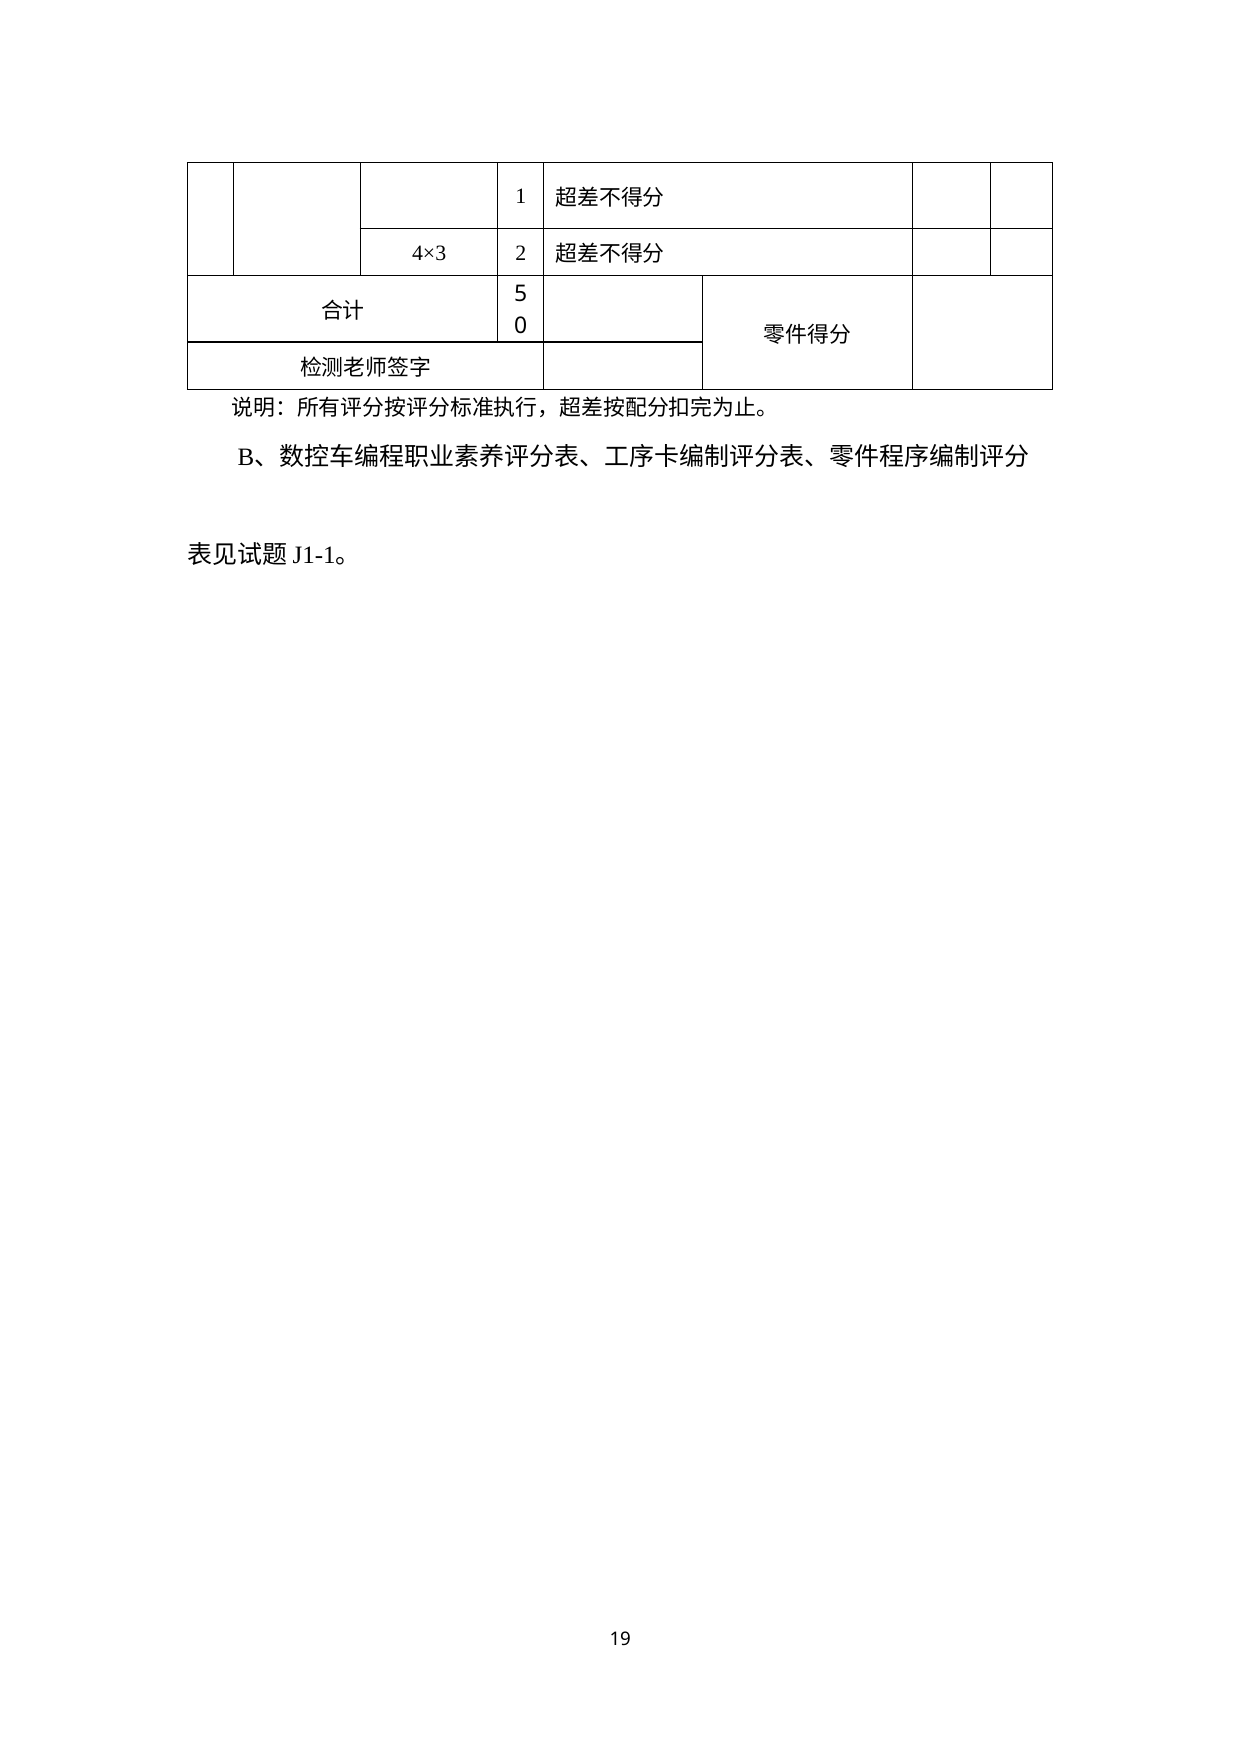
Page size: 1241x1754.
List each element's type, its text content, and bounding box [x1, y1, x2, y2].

table_cell [913, 229, 990, 275]
table_cell [991, 163, 1052, 228]
table_cell [361, 163, 497, 228]
table_cell 检测老师签字 [188, 343, 543, 389]
table_cell [991, 229, 1052, 275]
table_cell 4×3 [361, 229, 497, 275]
table_cell [913, 276, 1052, 389]
table_cell 2 [498, 229, 543, 275]
text B、数控车编程职业素养评分表、工序卡编制评分表、零件程序编制评分表见试题J1-1。 [187, 422, 1053, 585]
table_cell [544, 343, 702, 389]
table_cell 超差不得分 [544, 163, 912, 228]
table_cell 合计 [188, 276, 497, 341]
text 说明：所有评分按评分标准执行，超差按配分扣完为止。 [187, 390, 1053, 422]
table_cell [913, 163, 990, 228]
table_cell [544, 276, 702, 341]
table_cell 50 [498, 276, 543, 341]
table_cell 零件得分 [703, 276, 912, 389]
table_cell 1 [498, 163, 543, 228]
table_cell 超差不得分 [544, 229, 912, 275]
